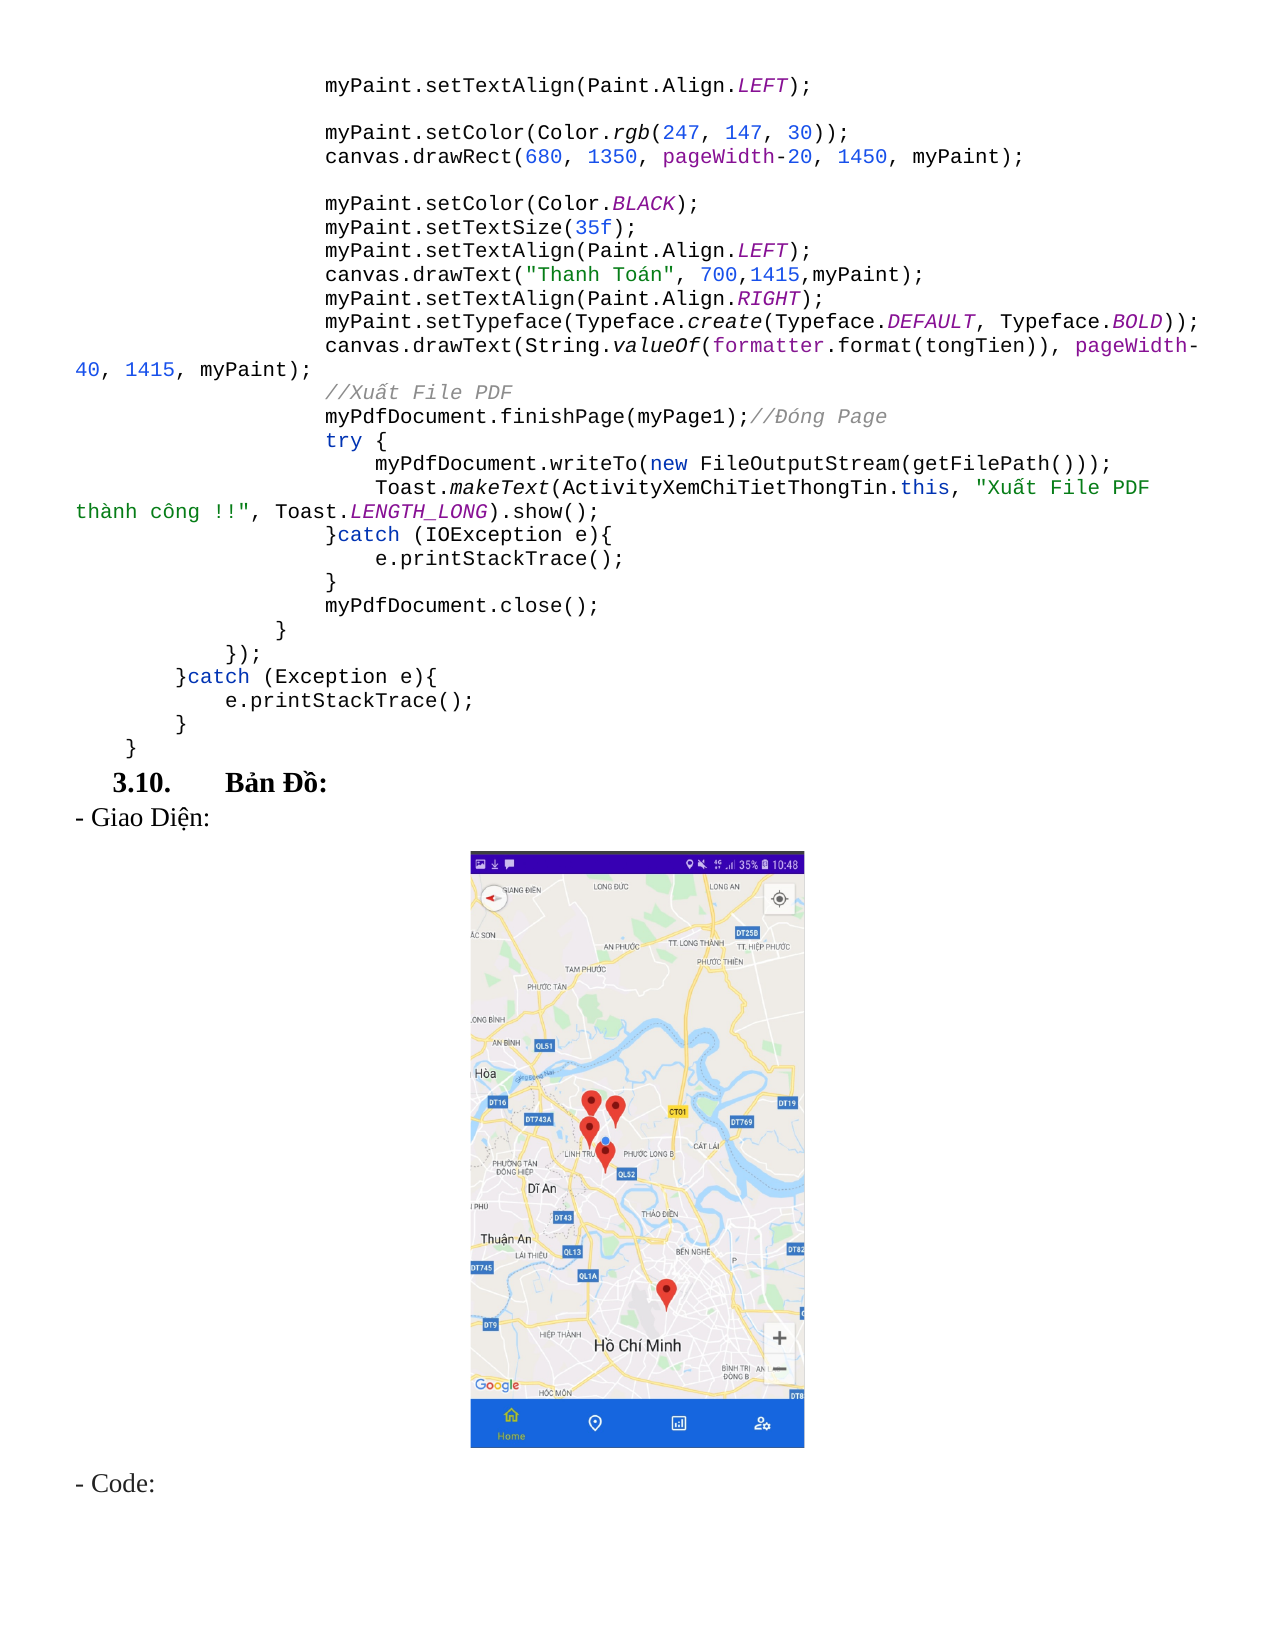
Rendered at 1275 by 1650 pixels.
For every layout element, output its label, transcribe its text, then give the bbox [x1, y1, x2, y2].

text - Giao Diện: [75, 801, 1200, 832]
subtitle Bản Đồ: [112, 765, 1200, 798]
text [75, 75, 1200, 761]
text - Code: [75, 1467, 1200, 1498]
picture [470, 851, 805, 1448]
